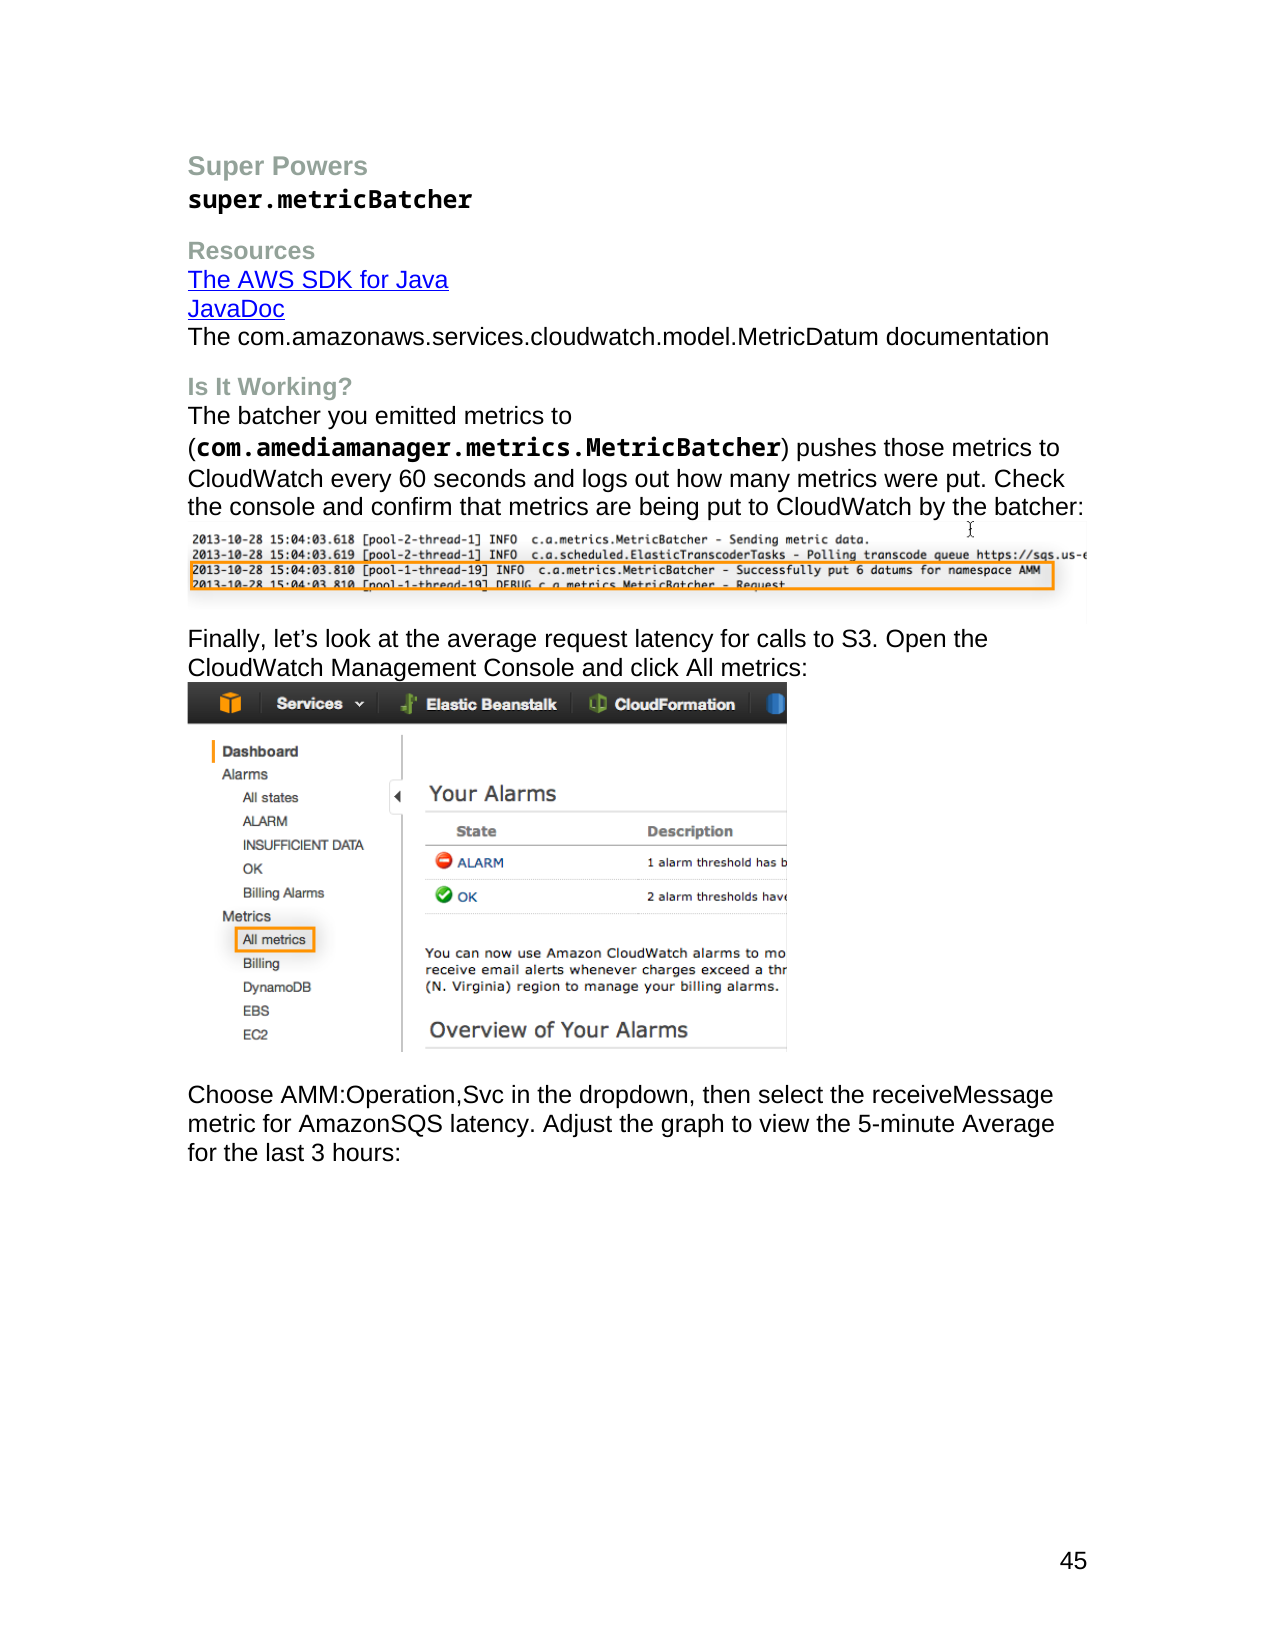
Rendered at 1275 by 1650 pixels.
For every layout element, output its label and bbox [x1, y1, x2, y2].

picture [187, 521, 1088, 624]
picture [187, 681, 788, 1052]
